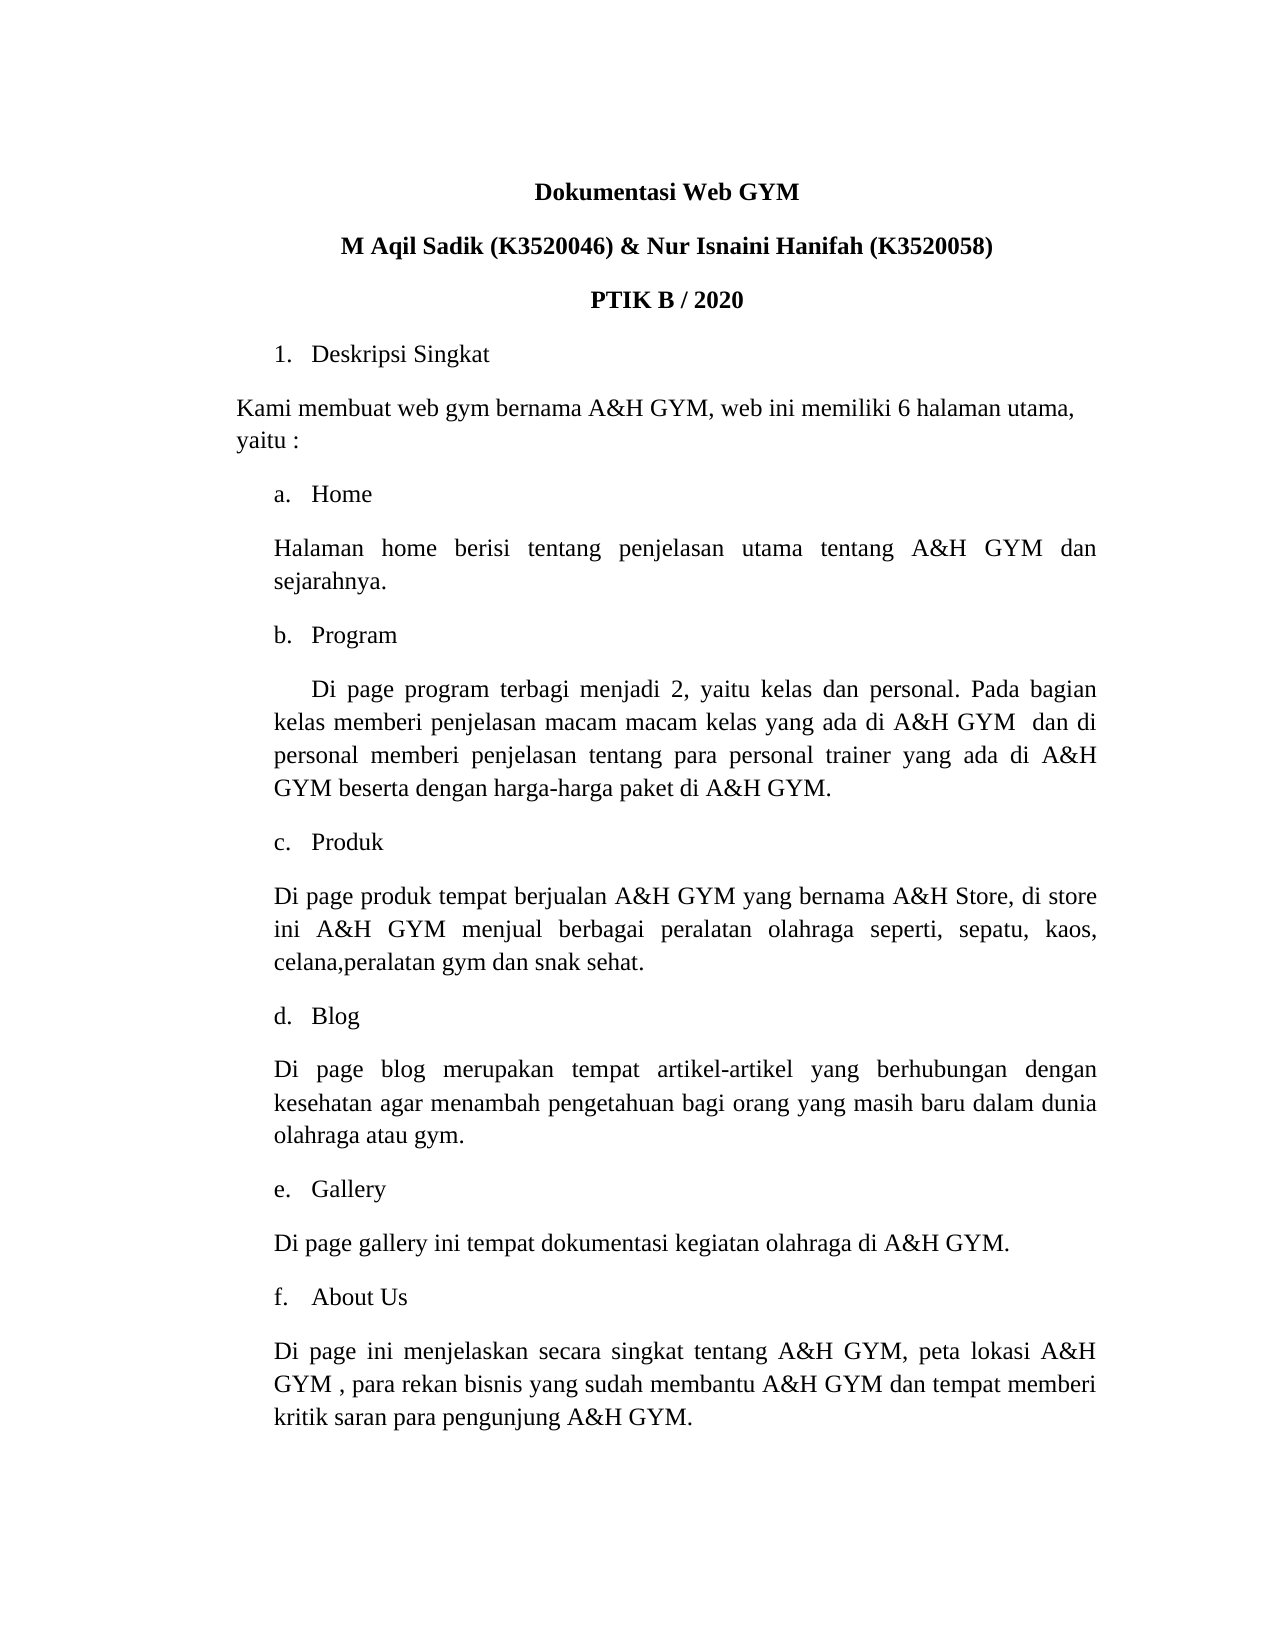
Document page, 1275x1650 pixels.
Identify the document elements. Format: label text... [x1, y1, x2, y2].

list Gallery [274, 1174, 1098, 1203]
list About Us [274, 1282, 1098, 1311]
list Home [274, 479, 1098, 508]
list Deskripsi Singkat [274, 339, 1098, 367]
text Halaman home berisi tentang penjelasan utama tentang A&H GYM dan sejarahnya. [274, 533, 1098, 595]
text Di page produk tempat berjualan A&H GYM yang bernama A&H Store, di store ini A&H GYM menjual berbagai peralatan olahraga seperti, sepatu, kaos, celana,peralatan gym dan snak sehat. [274, 881, 1098, 976]
list Produk [274, 827, 1098, 856]
text M Aqil Sadik (K3520046) & Nur Isnaini Hanifah (K3520058) [236, 231, 1098, 260]
text Di page blog merupakan tempat artikel-artikel yang berhubungan dengan kesehatan agar menambah pengetahuan bagi orang yang masih baru dalam dunia olahraga atau gym. [274, 1054, 1098, 1149]
text Di page program terbagi menjadi 2, yaitu kelas dan personal. Pada bagian kelas memberi penjelasan macam macam kelas yang ada di A&H GYM dan di personal memberi penjelasan tentang para personal trainer yang ada di A&H GYM beserta dengan harga-harga paket di A&H GYM. [274, 674, 1098, 802]
text Di page gallery ini tempat dokumentasi kegiatan olahraga di A&H GYM. [274, 1228, 1098, 1257]
text Dokumentasi Web GYM [236, 177, 1098, 206]
text Di page ini menjelaskan secara singkat tentang A&H GYM, peta lokasi A&H GYM , para rekan bisnis yang sudah membantu A&H GYM dan tempat memberi kritik saran para pengunjung A&H GYM. [274, 1336, 1098, 1431]
list Program [274, 620, 1098, 649]
text Kami membuat web gym bernama A&H GYM, web ini memiliki 6 halaman utama, yaitu : [236, 393, 1098, 454]
list Blog [274, 1001, 1098, 1029]
text PTIK B / 2020 [236, 285, 1098, 314]
